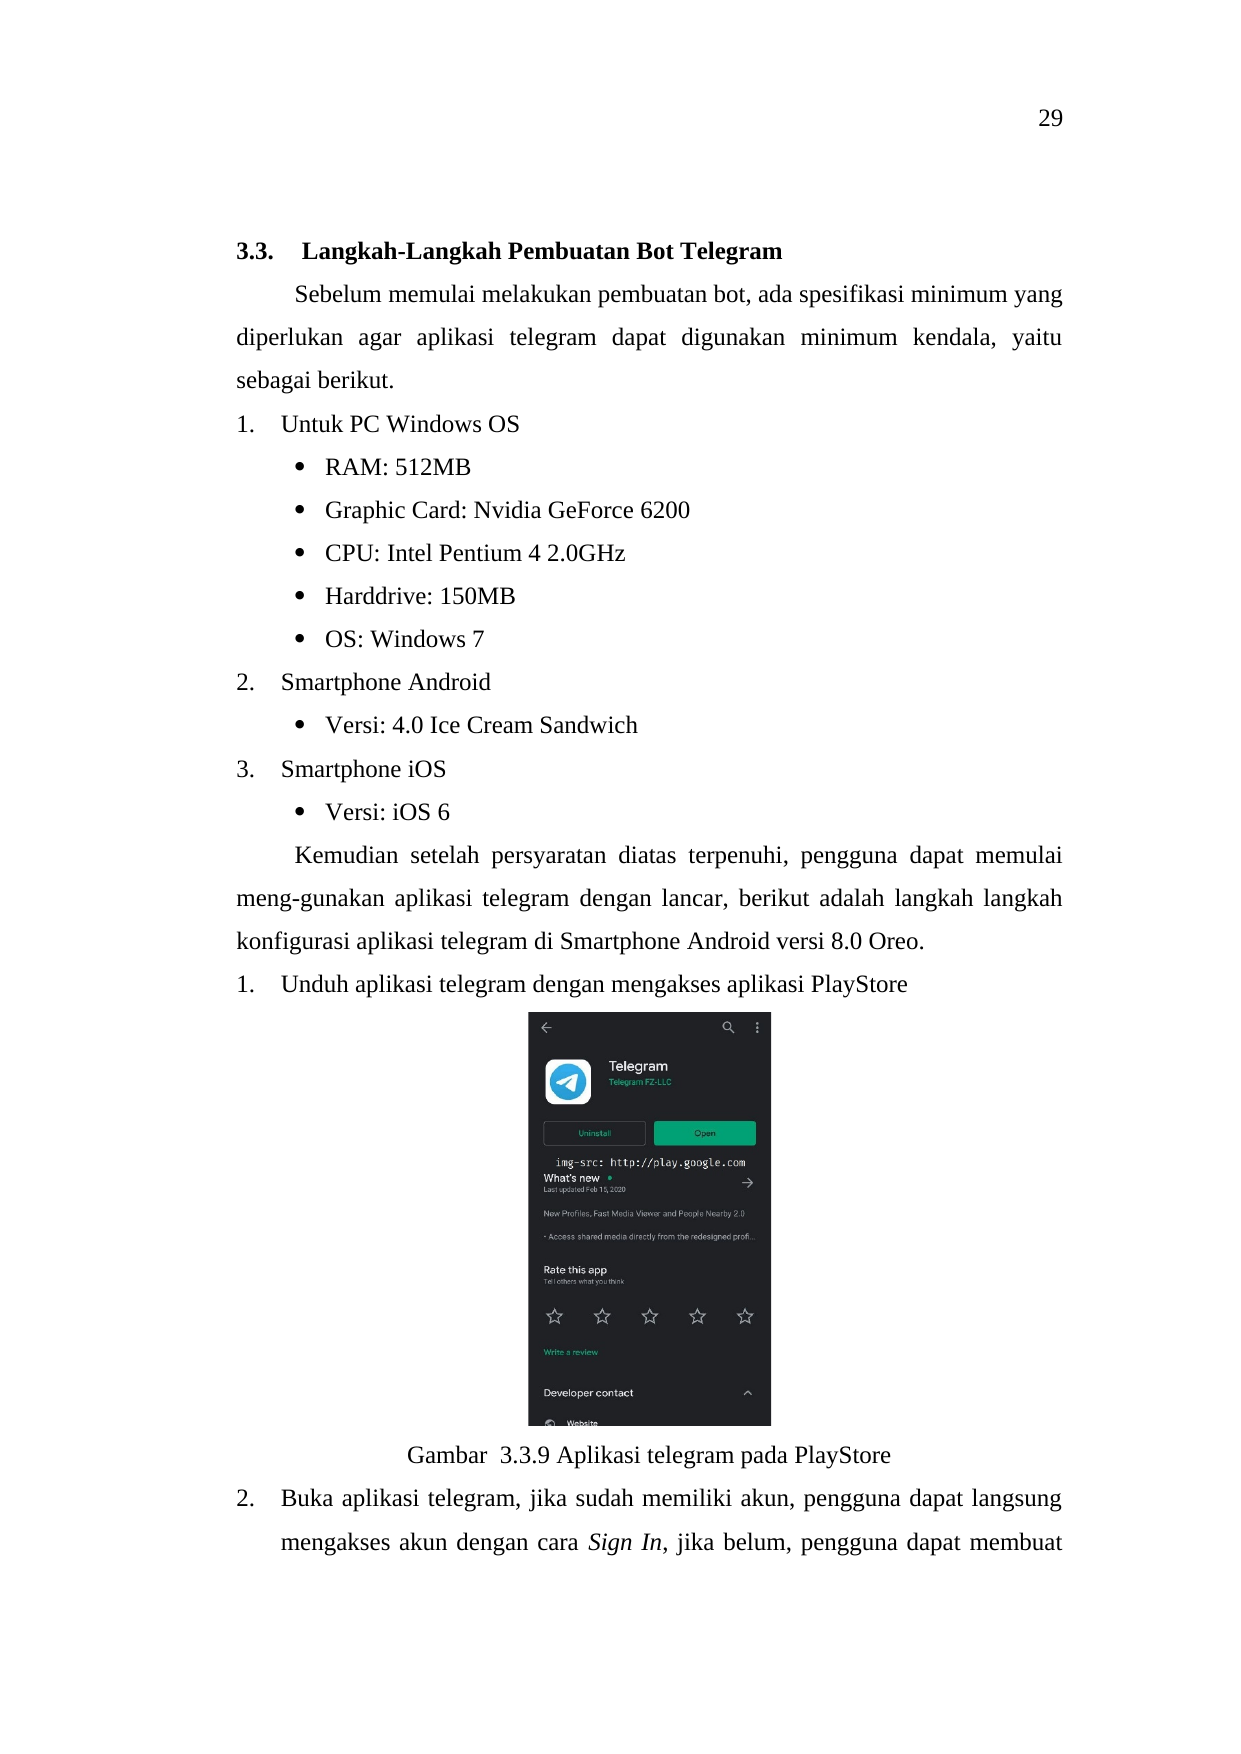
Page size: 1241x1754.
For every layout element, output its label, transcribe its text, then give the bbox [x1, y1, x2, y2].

list OS: Windows 7 [295, 624, 1063, 653]
subtitle Langkah-Langkah Pembuatan Bot Telegram [236, 236, 1062, 265]
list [236, 1483, 1063, 1555]
list Untuk PC Windows OS [236, 409, 1063, 437]
text Kemudian setelah persyaratan diatas terpenuhi, pengguna dapat memulai meng-gunakan aplikasi telegram dengan lancar, berikut adalah langkah langkah konfigurasi aplikasi telegram di Smartphone Android versi 8.0 Oreo. [236, 840, 1063, 955]
list RAM: 512MB [295, 452, 1063, 481]
text Sebelum memulai melakukan pembuatan bot, ada spesifikasi minimum yang diperlukan agar aplikasi telegram dapat digunakan minimum kendala, yaitu sebagai berikut. [236, 279, 1063, 394]
list Harddrive: 150MB [295, 581, 1063, 610]
list Versi: 4.0 Ice Cream Sandwich [295, 711, 1063, 739]
list Versi: iOS 6 [295, 797, 1063, 826]
list Unduh aplikasi telegram dengan mengakses aplikasi PlayStore [236, 969, 1063, 998]
picture [528, 1012, 772, 1426]
list Graphic Card: Nvidia GeForce 6200 [295, 495, 1063, 524]
list CPU: Intel Pentium 4 2.0GHz [295, 538, 1063, 567]
list Smartphone iOS [236, 754, 1063, 782]
list Smartphone Android [236, 667, 1063, 696]
